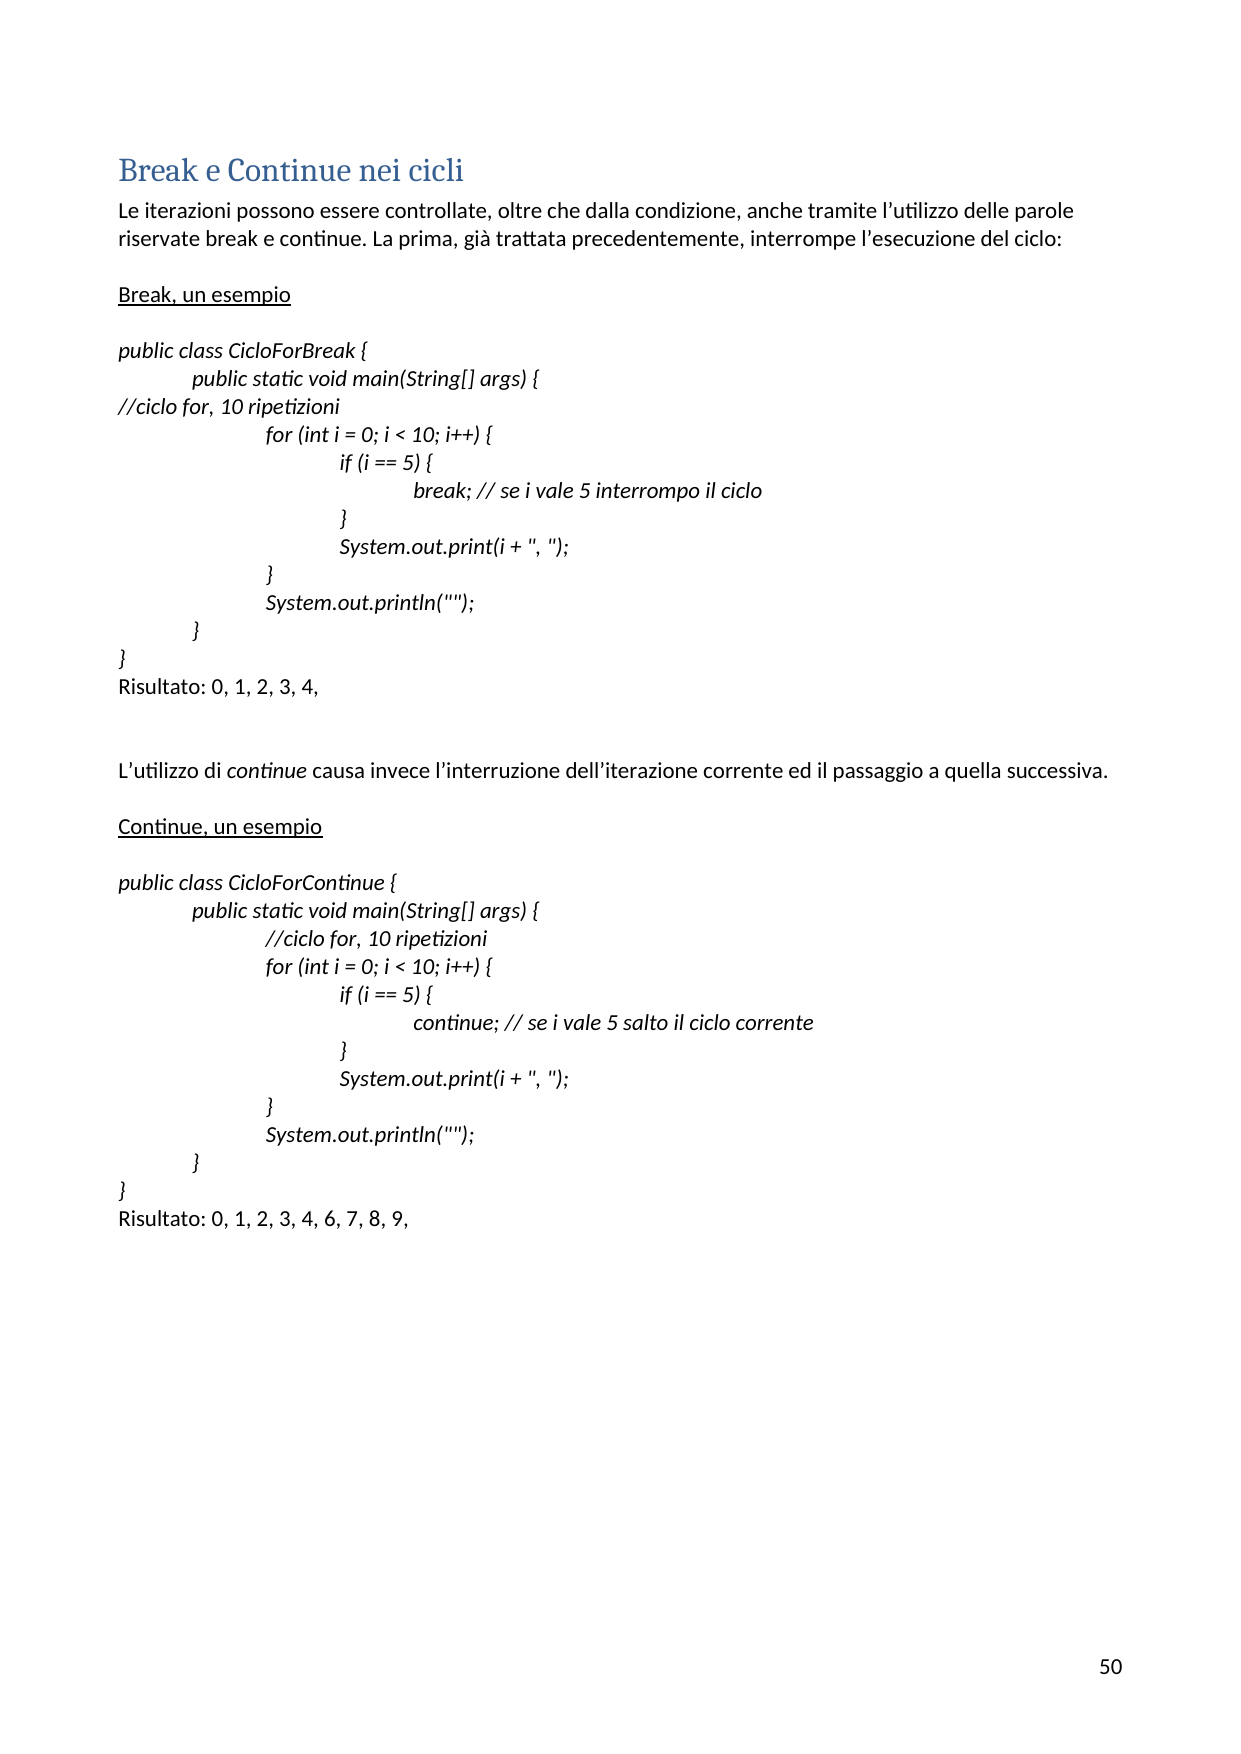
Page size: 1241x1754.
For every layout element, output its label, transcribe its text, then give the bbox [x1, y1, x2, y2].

text System.out.println(""); [192, 1121, 1122, 1148]
text System.out.print(i + ", "); [266, 1064, 1122, 1092]
text L’utilizzo di continue causa invece l’interruzione dell’iterazione corrente ed il passaggio a quella successiva. [118, 756, 1122, 784]
text System.out.print(i + ", "); [266, 532, 1122, 560]
text for (int i = 0; i < 10; i++) { [192, 420, 1122, 448]
text } [266, 560, 1122, 588]
text } [118, 1177, 1122, 1204]
text continue; // se i vale 5 salto il ciclo corrente [339, 1008, 1122, 1036]
text //ciclo for, 10 ripetizioni [266, 924, 1122, 952]
text } [266, 1036, 1122, 1064]
text Le iterazioni possono essere controllate, oltre che dalla condizione, anche tramite l’utilizzo delle parole [118, 196, 1122, 224]
text } [118, 644, 1122, 672]
text System.out.println(""); [192, 588, 1122, 616]
text } [266, 504, 1122, 532]
text public class CicloForBreak { [118, 336, 1122, 364]
text break; // se i vale 5 interrompo il ciclo [339, 476, 1122, 504]
text Risultato: 0, 1, 2, 3, 4, [118, 672, 1122, 700]
subtitle Break e Continue nei cicli [118, 152, 1122, 190]
text public static void main(String[] args) { [118, 364, 1122, 392]
text if (i == 5) { [266, 980, 1122, 1008]
text Continue, un esempio [118, 812, 1122, 840]
text if (i == 5) { [266, 448, 1122, 476]
text for (int i = 0; i < 10; i++) { [192, 952, 1122, 980]
text public class CicloForContinue { [118, 868, 1122, 896]
text Break, un esempio [118, 280, 1122, 308]
text } [118, 1148, 1122, 1177]
text } [192, 616, 1122, 644]
text riservate break e continue. La prima, già trattata precedentemente, interrompe l’esecuzione del ciclo: [118, 224, 1122, 252]
text } [192, 1092, 1122, 1121]
text Risultato: 0, 1, 2, 3, 4, 6, 7, 8, 9, [118, 1204, 1122, 1233]
text public static void main(String[] args) { [118, 896, 1122, 924]
text //ciclo for, 10 ripetizioni [118, 392, 1122, 420]
